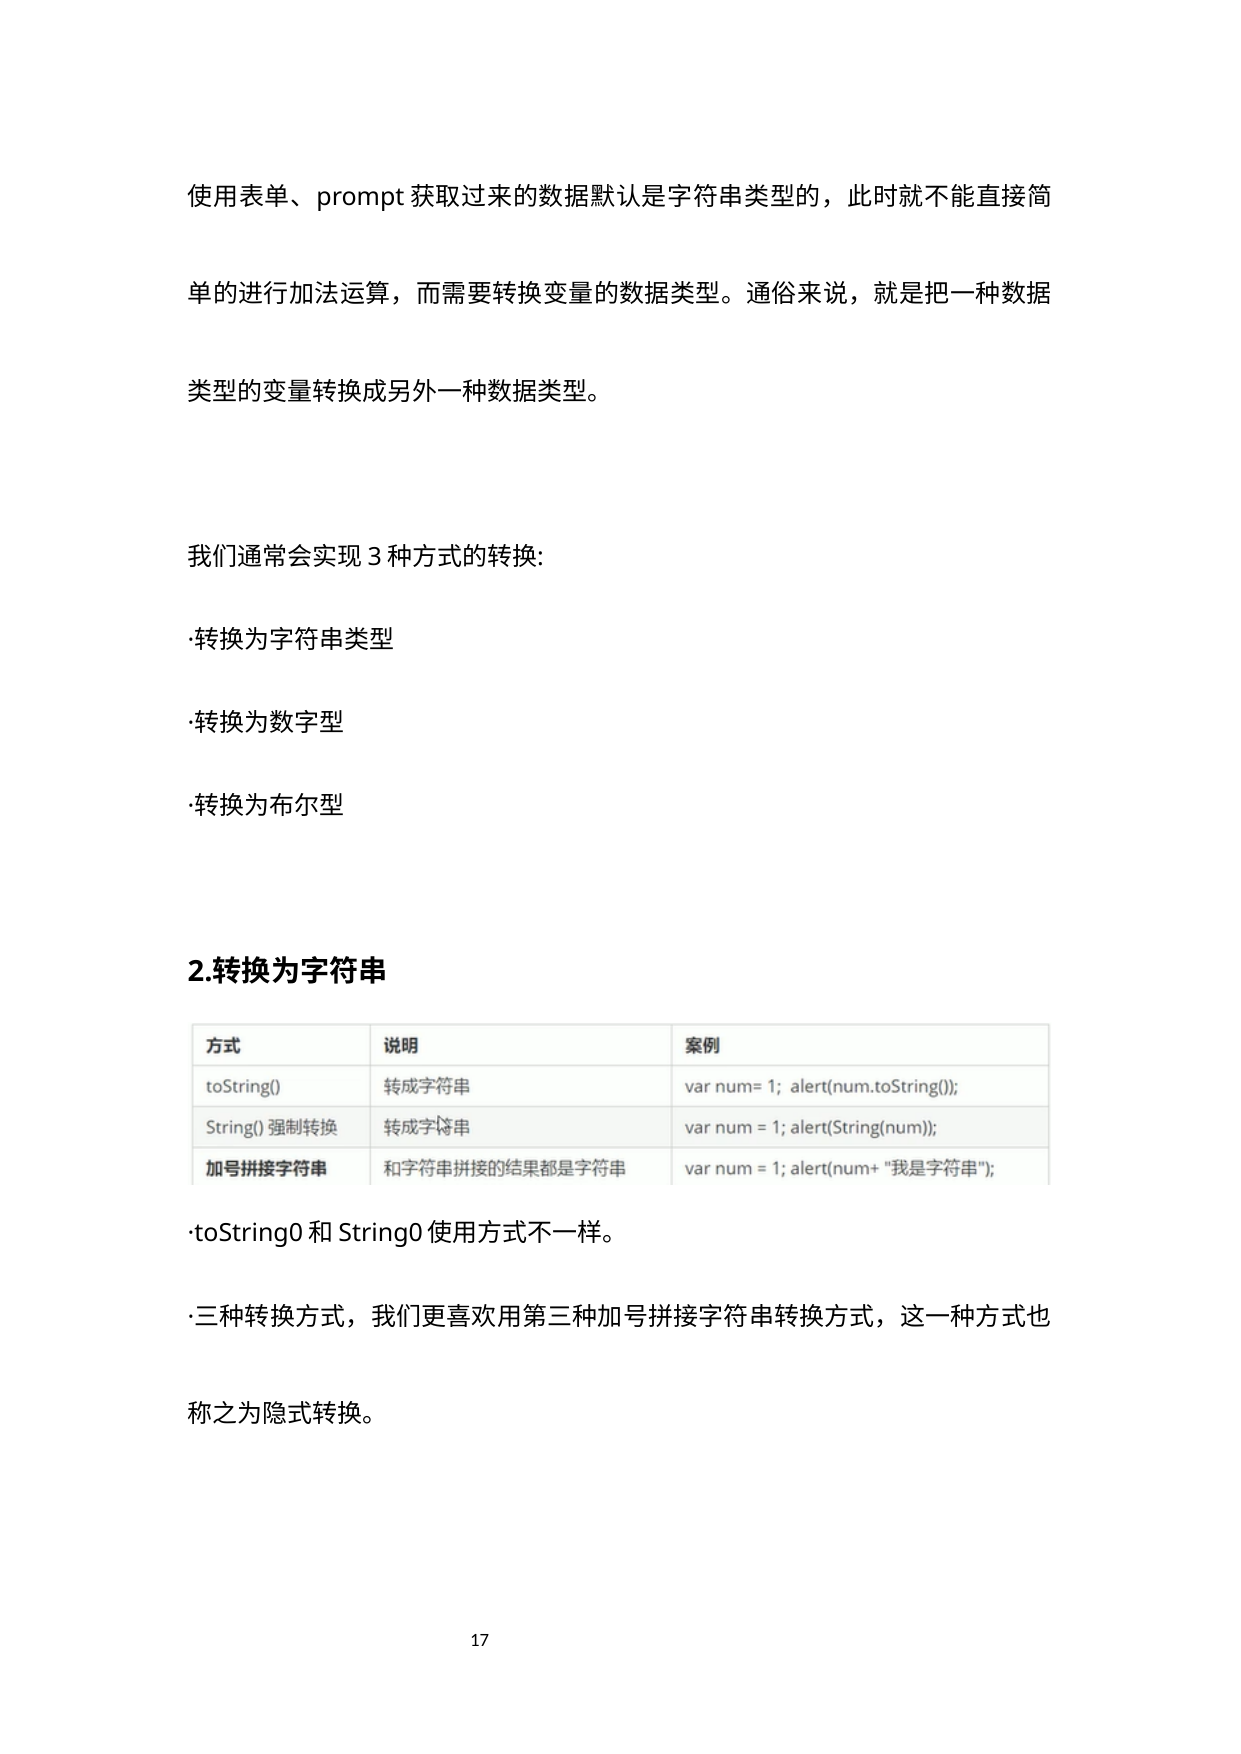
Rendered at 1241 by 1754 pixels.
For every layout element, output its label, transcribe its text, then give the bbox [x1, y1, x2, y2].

list ·转换为字符串类型 [187, 605, 1053, 670]
list 使用表单、prompt获取过来的数据默认是字符串类型的，此时就不能直接简单的进行加法运算，而需要转换变量的数据类型。通俗来说，就是把一种数据类型的变量转换成另外一种数据类型。 [187, 162, 1053, 422]
list ·三种转换方式，我们更喜欢用第三种加号拼接字符串转换方式，这一种方式也称之为隐式转换。 [187, 1282, 1053, 1444]
list ·转换为布尔型 [187, 771, 1053, 836]
list ·toString0和String0使用方式不一样。 [187, 1198, 1053, 1263]
picture [187, 1022, 1052, 1185]
list 我们通常会实现3种方式的转换: [187, 522, 1053, 587]
list ·转换为数字型 [187, 688, 1053, 753]
list 2.转换为字符串 [187, 937, 1053, 1002]
